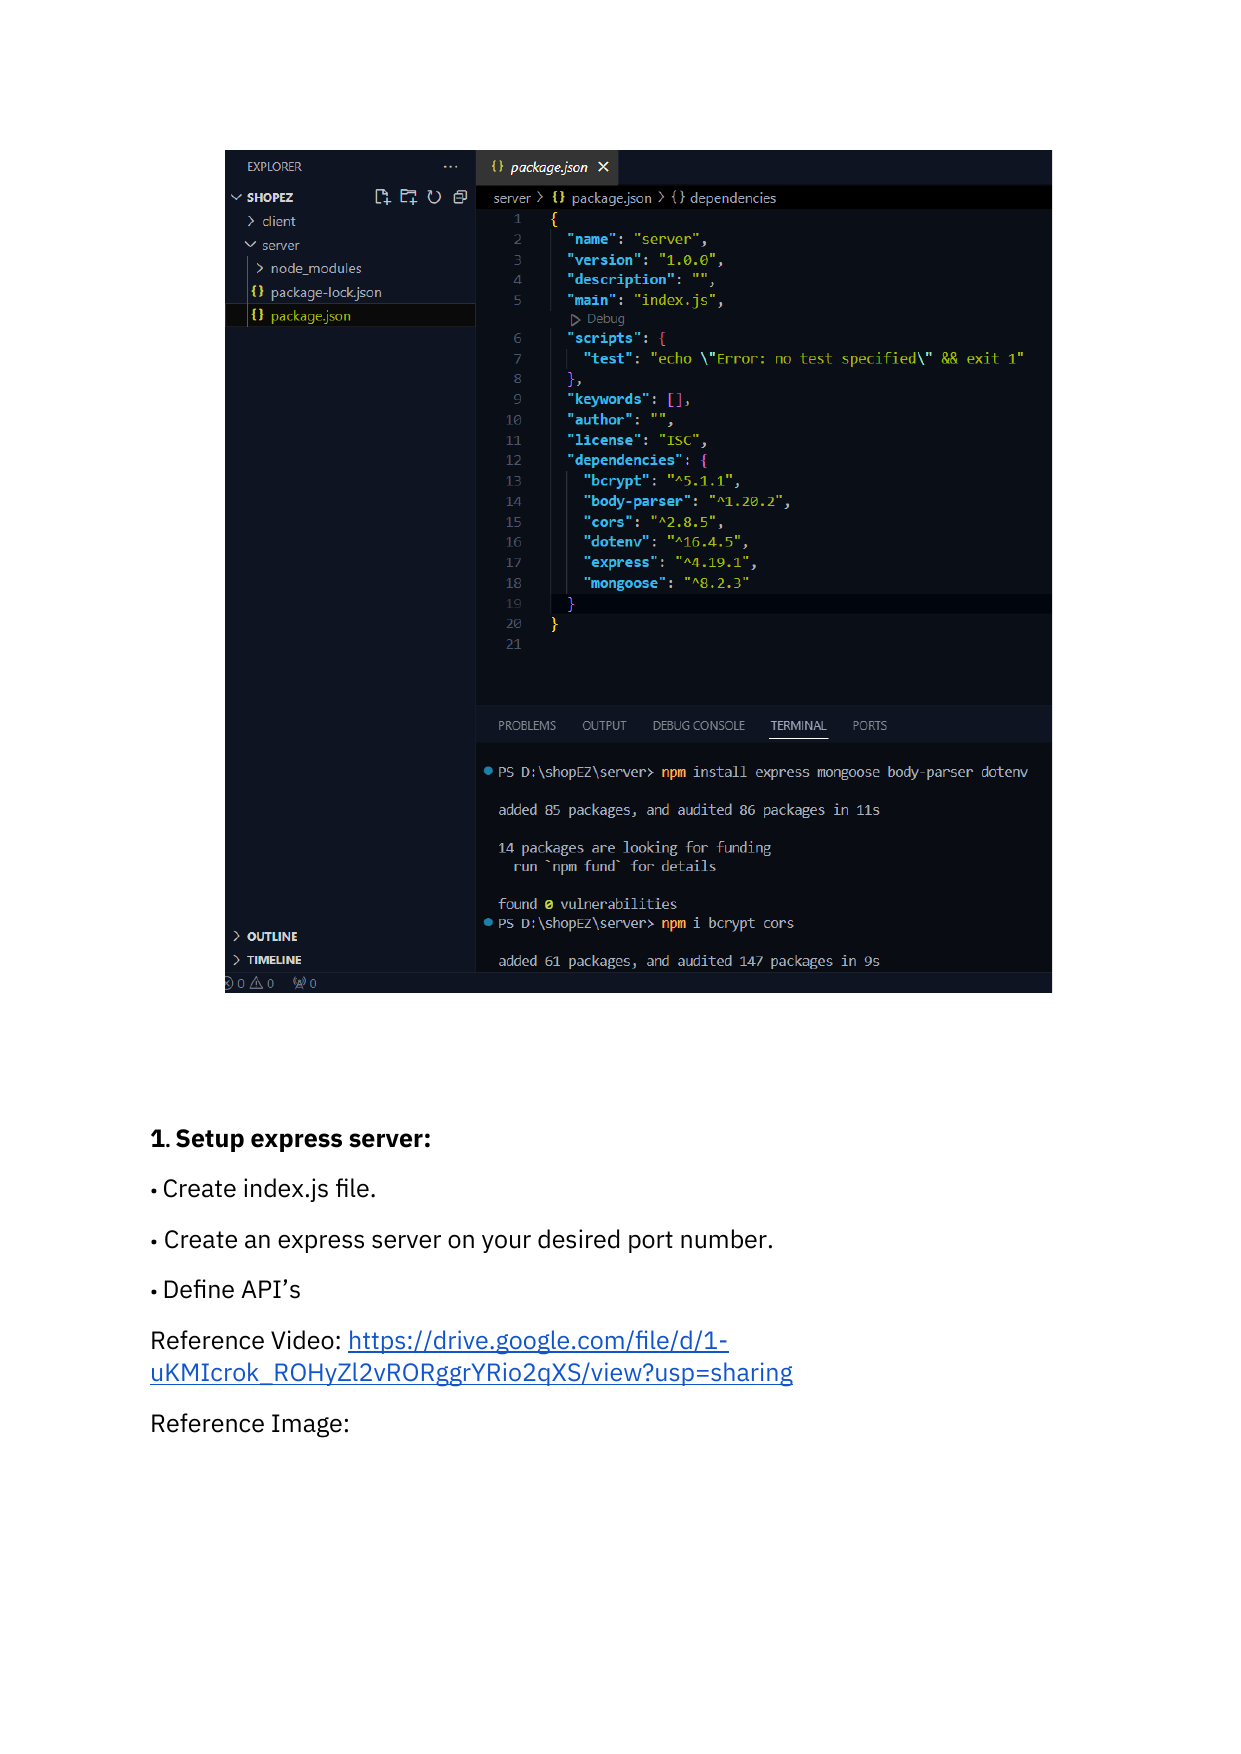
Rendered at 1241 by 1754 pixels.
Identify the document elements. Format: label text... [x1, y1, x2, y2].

text Reference Image: [150, 1407, 1090, 1439]
text • Create index.js file. [150, 1172, 1090, 1204]
text Reference Video: https://drive.google.com/file/d/1-uKMIcrok_ROHyZl2vRORggrYRio2qXS/view?usp=sharing [150, 1323, 1090, 1388]
text • Define API’s [150, 1273, 1090, 1306]
text 1. Setup express server: [150, 1122, 1090, 1154]
text • Create an express server on your desired port number. [150, 1222, 1090, 1255]
picture [225, 150, 1053, 993]
